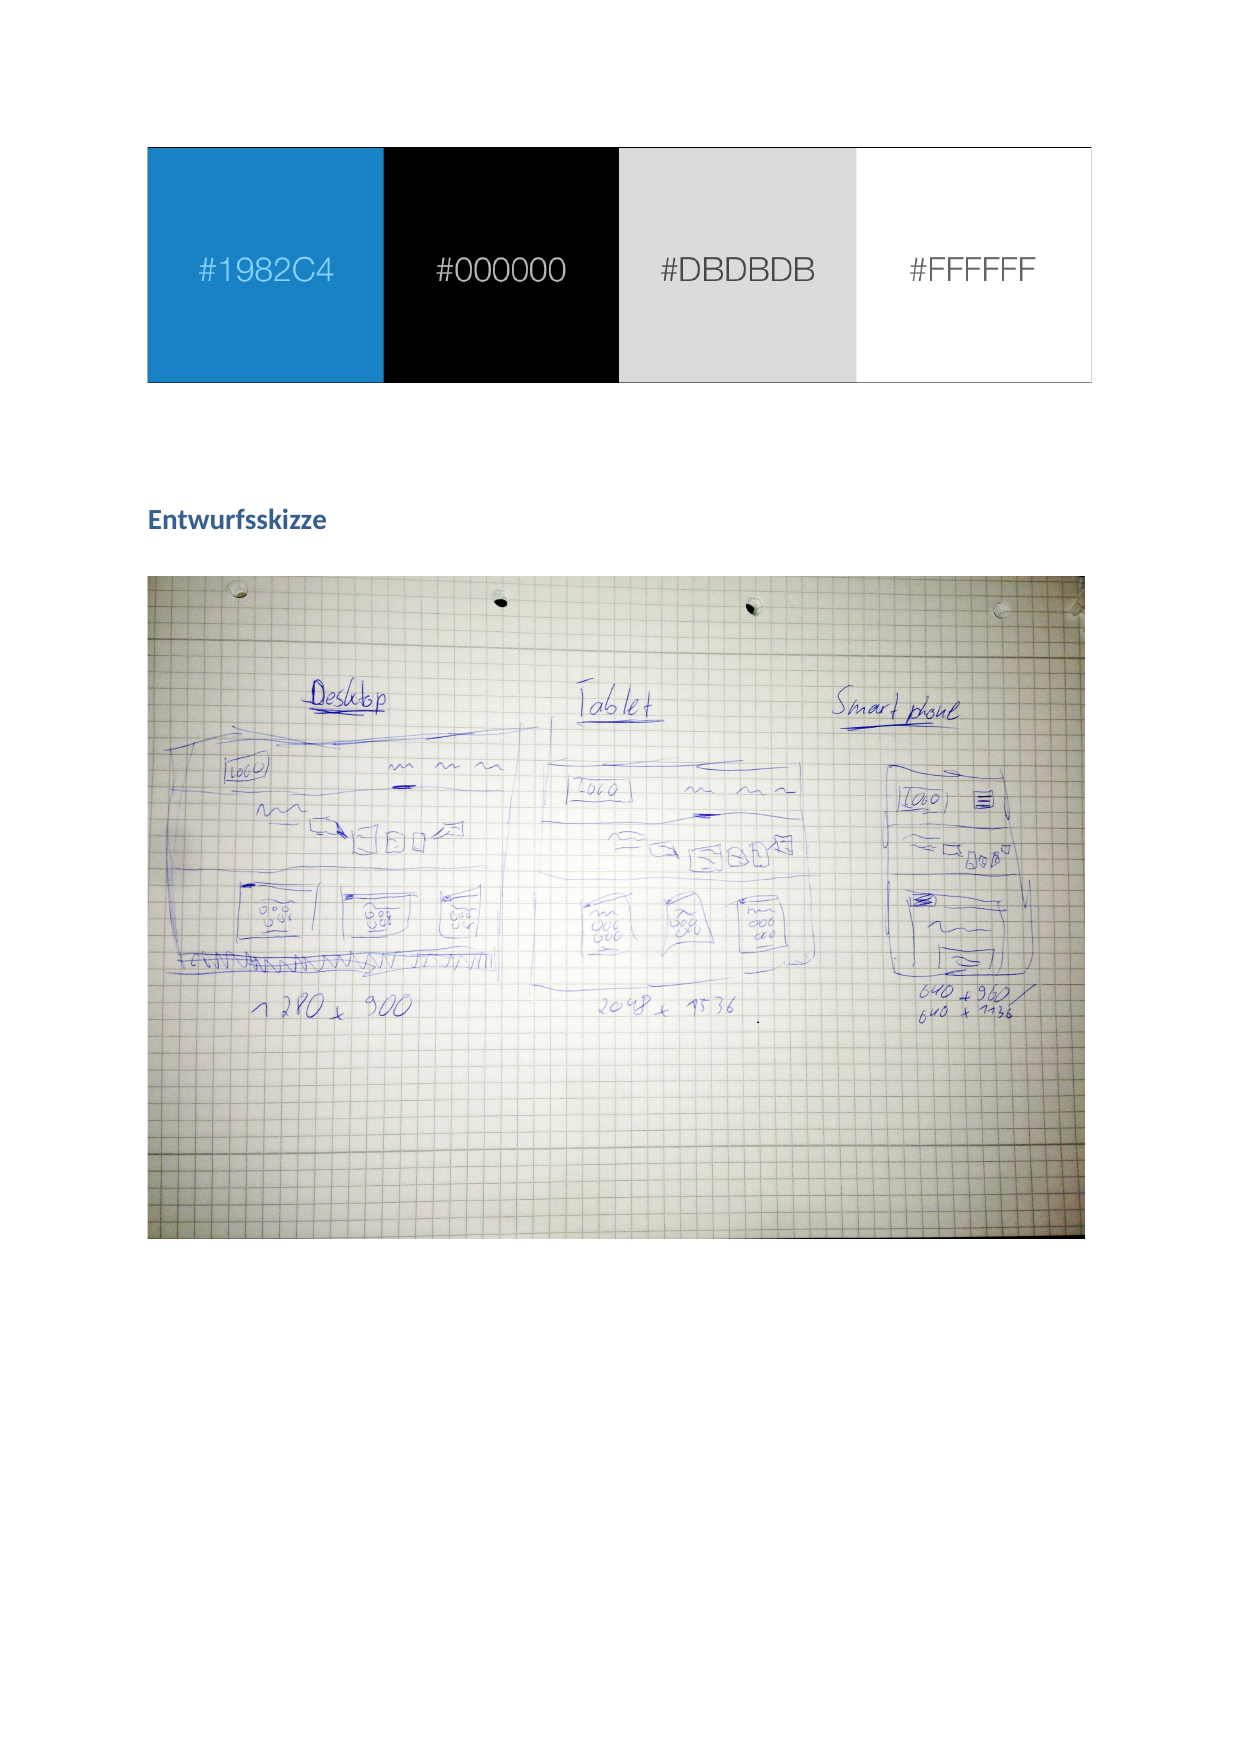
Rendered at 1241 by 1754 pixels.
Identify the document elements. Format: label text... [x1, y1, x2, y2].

subtitle Entwurfsskizze [148, 501, 1093, 537]
picture [147, 576, 1085, 1239]
picture [147, 147, 1092, 383]
